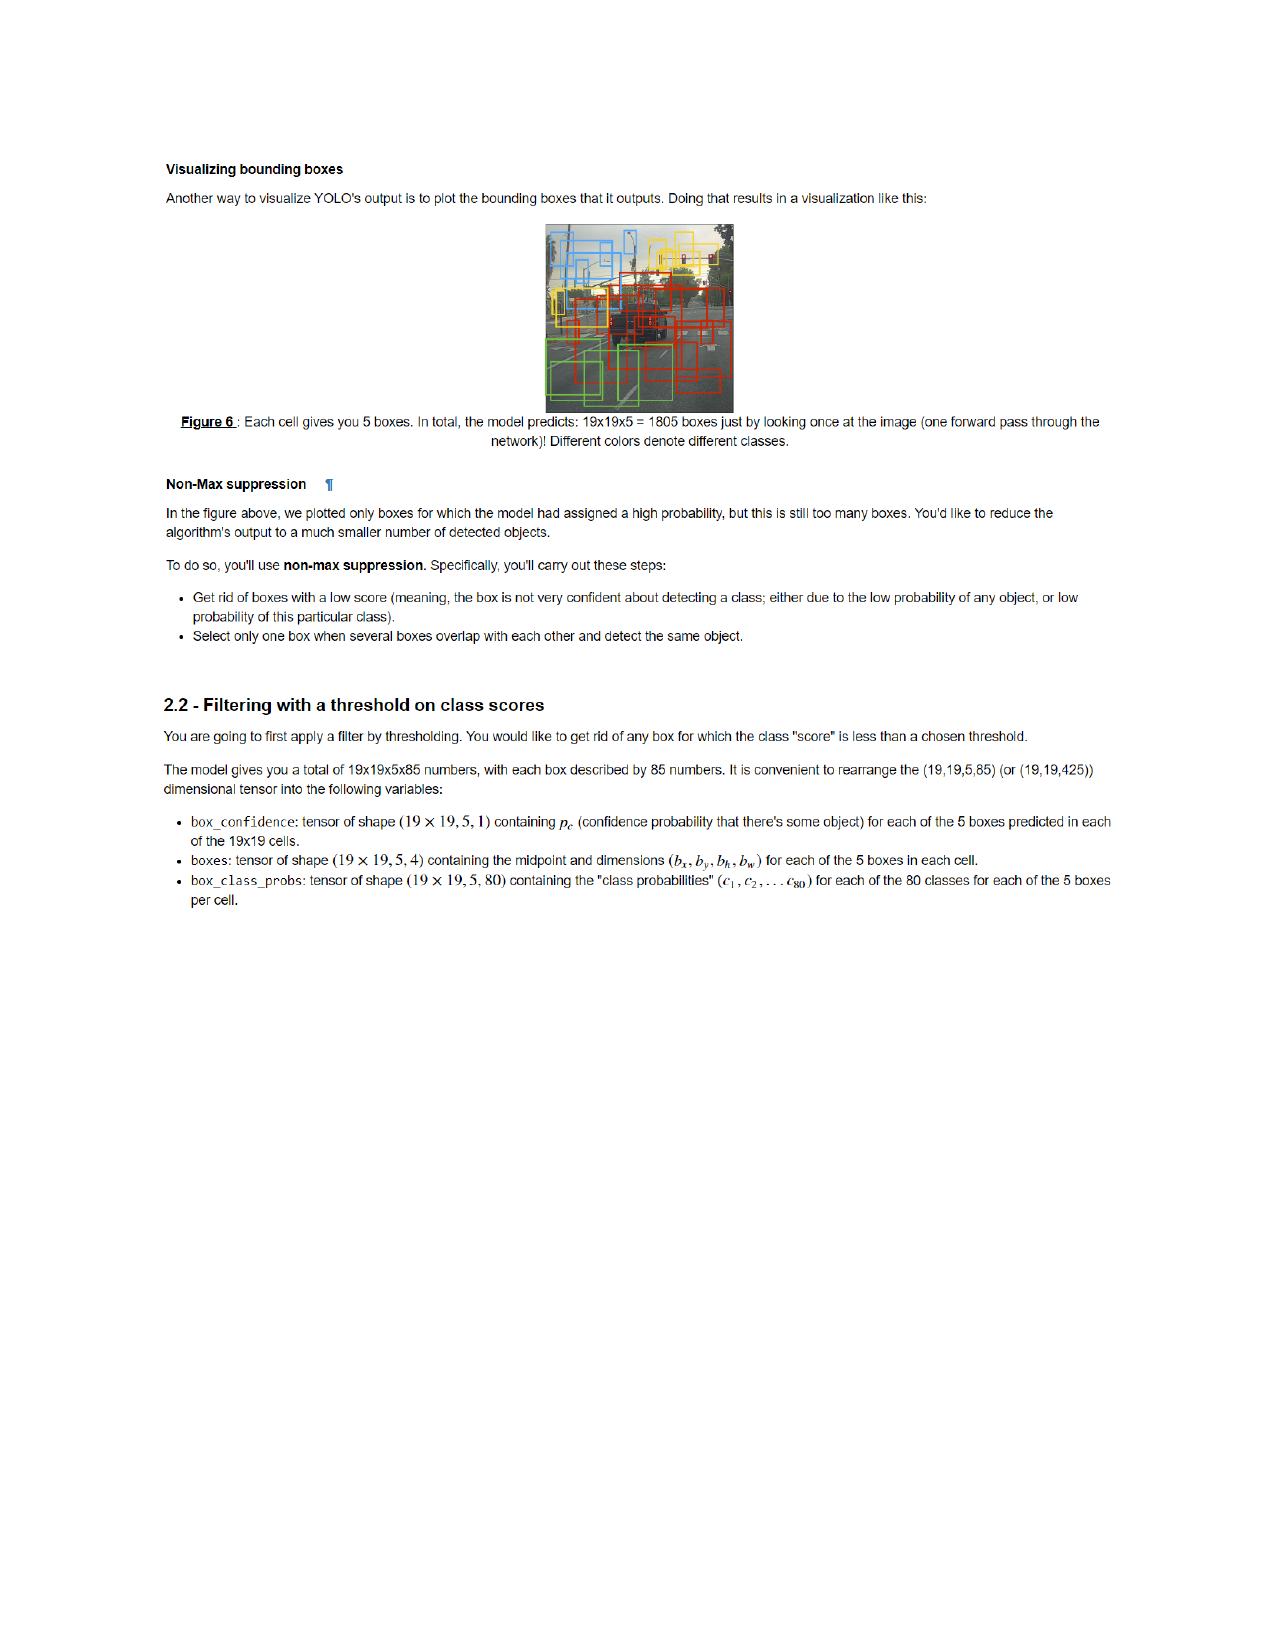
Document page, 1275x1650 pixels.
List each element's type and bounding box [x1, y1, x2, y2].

picture [150, 689, 1125, 936]
picture [150, 150, 1125, 671]
